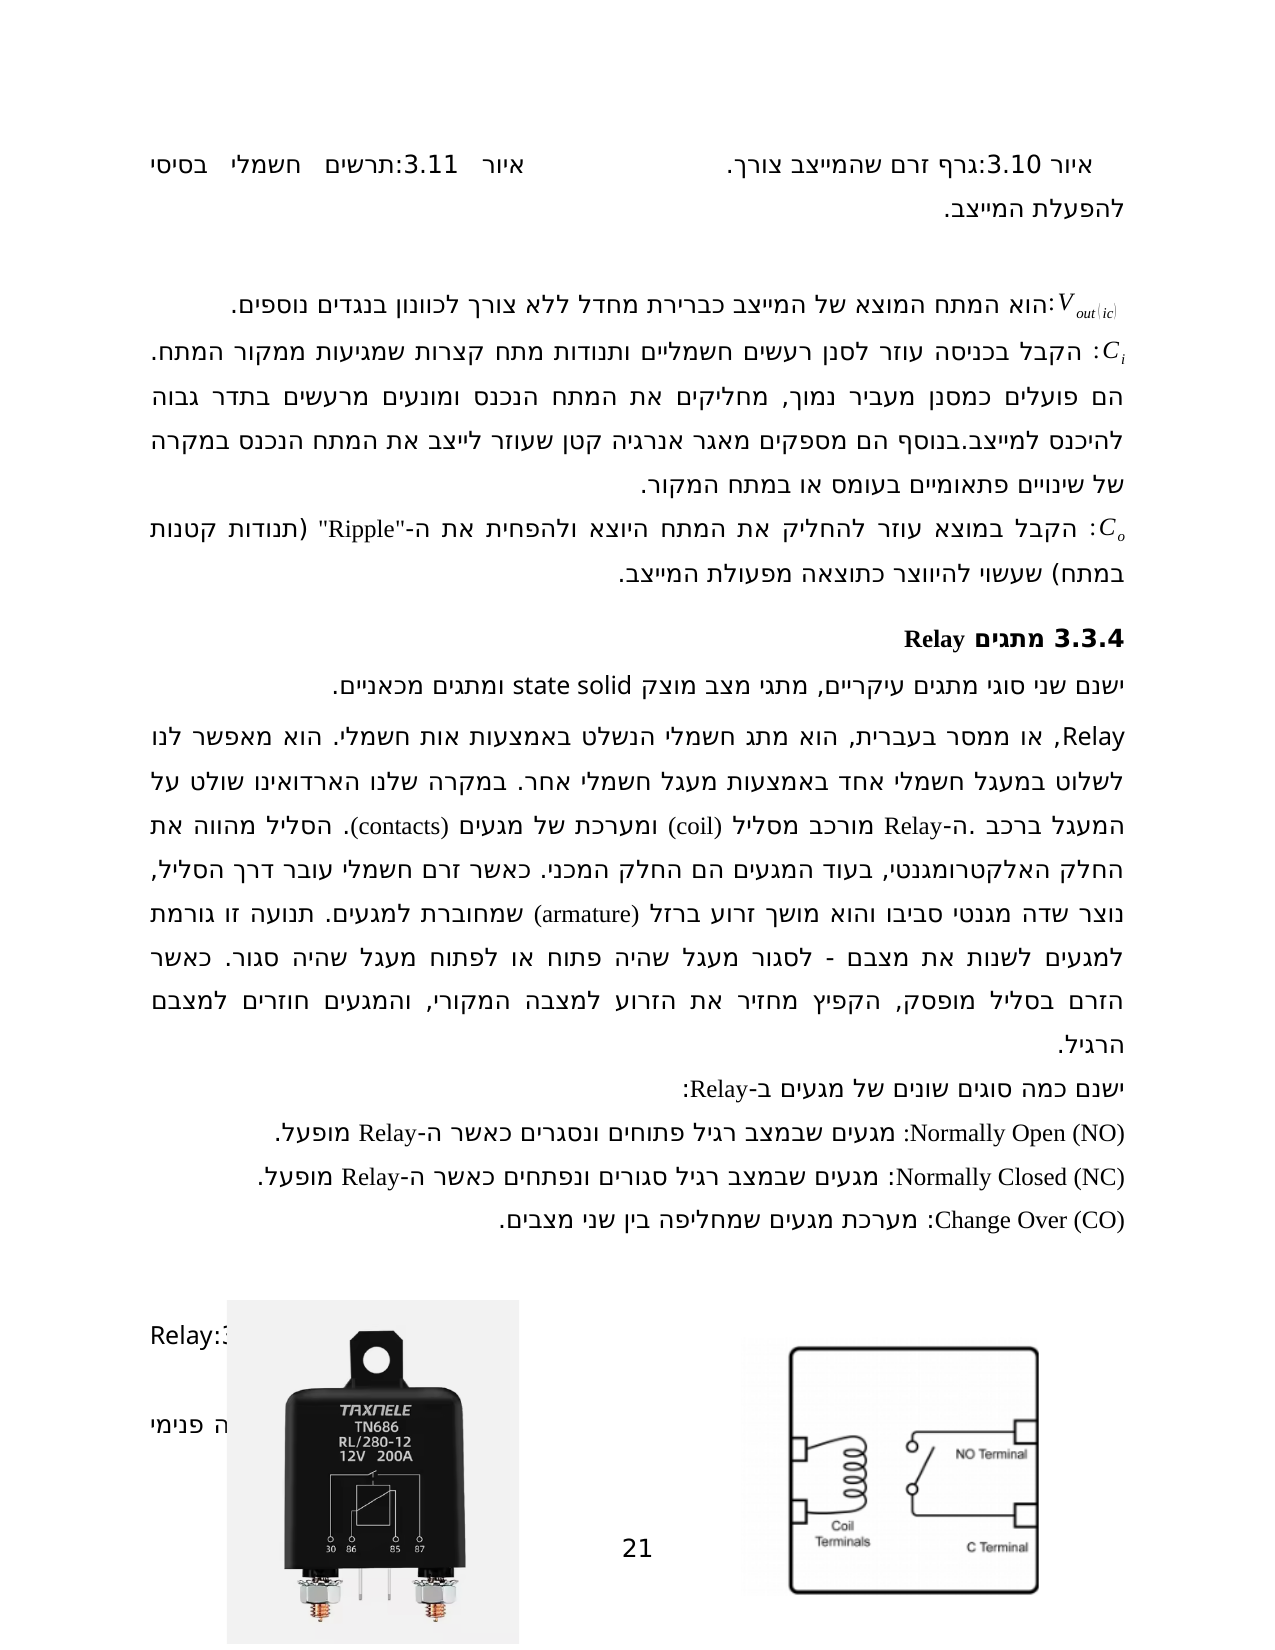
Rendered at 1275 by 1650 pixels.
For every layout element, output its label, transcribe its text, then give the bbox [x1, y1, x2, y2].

list הוא המתח המוצא של המייצב כברירת מחדל ללא צורך לכוונון בנגדים נוספים. [150, 288, 1125, 322]
list Change Over (CO): מערכת מגעים שמחליפה בין שני מצבים. [150, 1206, 1125, 1235]
text איור 3.12:Relay איור 3.13:מבנה פנימי ל-Relay [150, 1293, 975, 1488]
picture [740, 1337, 1039, 1596]
text איור 3.10:גרף זרם שהמייצב צורך. איור 3.11:תרשים חשמלי בסיסי להפעלת המייצב. [150, 150, 1125, 223]
text ישנם שני סוגי מתגים עיקריים, מתגי מצב מוצק state solid ומתגים מכאניים. [150, 668, 1125, 702]
list הקבל במוצא עוזר להחליק את המתח היוצא ולהפחית את ה-"Ripple" (תנודות קטנות במתח) שעשוי להיווצר כתוצאה מפעולת המייצב. [150, 513, 1125, 589]
text Relay, או ממסר בעברית, הוא מתג חשמלי הנשלט באמצעות אות חשמלי. הוא מאפשר לנו לשלוט במעגל חשמלי אחד באמצעות מעגל חשמלי אחר. במקרה שלנו הארדואינו שולט על המעגל ברכב .ה-Relay מורכב מסליל (coil) ומערכת של מגעים (contacts). הסליל מהווה את החלק האלקטרומגנטי, בעוד המגעים הם החלק המכני. כאשר זרם חשמלי עובר דרך הסליל, נוצר שדה מגנטי סביבו והוא מושך זרוע ברזל (armature) שמחוברת למגעים. תנועה זו גורמת למגעים לשנות את מצבם - לסגור מעגל שהיה פתוח או לפתוח מעגל שהיה סגור. כאשר הזרם בסליל מופסק, הקפיץ מחזיר את הזרוע למצבה המקורי, והמגעים חוזרים למצבם הרגיל. [150, 719, 1125, 1059]
list הקבל בכניסה עוזר לסנן רעשים חשמליים ותנודות מתח קצרות שמגיעות ממקור המתח. הם פועלים כמסנן מעביר נמוך, מחליקים את המתח הנכנס ומונעים מרעשים בתדר גבוה להיכנס למייצב.בנוסף הם מספקים מאגר אנרגיה קטן שעוזר לייצב את המתח הנכנס במקרה של שינויים פתאומיים בעומס או במתח המקור. [150, 336, 1125, 499]
picture [226, 1300, 520, 1644]
text ישנם כמה סוגים שונים של מגעים ב-Relay: [150, 1074, 1125, 1103]
list Normally Open (NO): מגעים שבמצב רגיל פתוחים ונסגרים כאשר ה-Relay מופעל. [150, 1118, 1125, 1147]
subtitle 3.3.4 מתגים Relay [150, 624, 1125, 653]
list Normally Closed (NC): מגעים שבמצב רגיל סגורים ונפתחים כאשר ה-Relay מופעל. [150, 1162, 1125, 1191]
